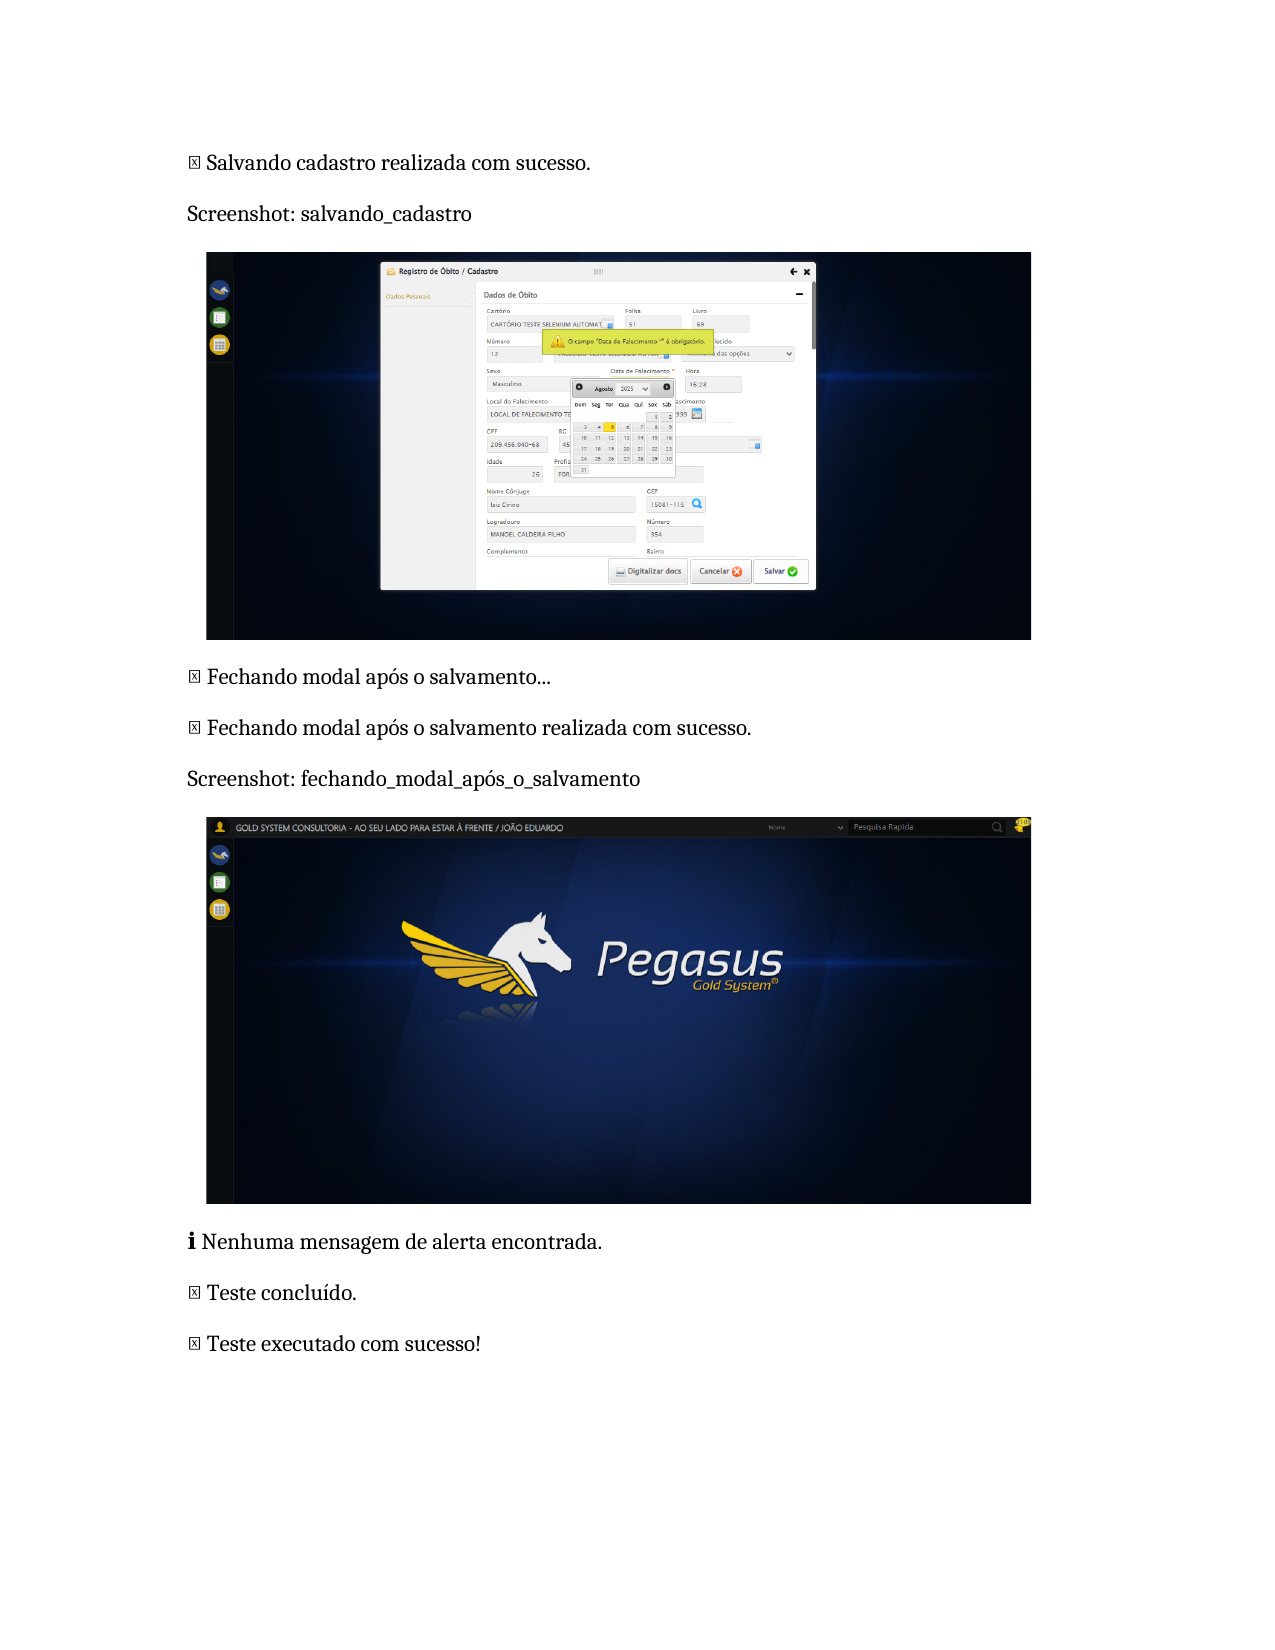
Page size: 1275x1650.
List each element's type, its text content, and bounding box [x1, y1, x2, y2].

text ✅ Salvando cadastro realizada com sucesso. [187, 150, 1087, 176]
picture [206, 817, 1032, 1204]
text ℹ️ Nenhuma mensagem de alerta encontrada. [187, 1229, 1087, 1255]
text 🔄 Fechando modal após o salvamento... [187, 664, 1087, 690]
picture [206, 252, 1032, 640]
text Screenshot: salvando_cadastro [187, 201, 1087, 227]
text Screenshot: fechando_modal_após_o_salvamento [187, 766, 1087, 792]
text ✅ Teste concluído. [187, 1280, 1087, 1306]
text ✅ Fechando modal após o salvamento realizada com sucesso. [187, 715, 1087, 741]
text ✅ Teste executado com sucesso! [187, 1331, 1087, 1357]
